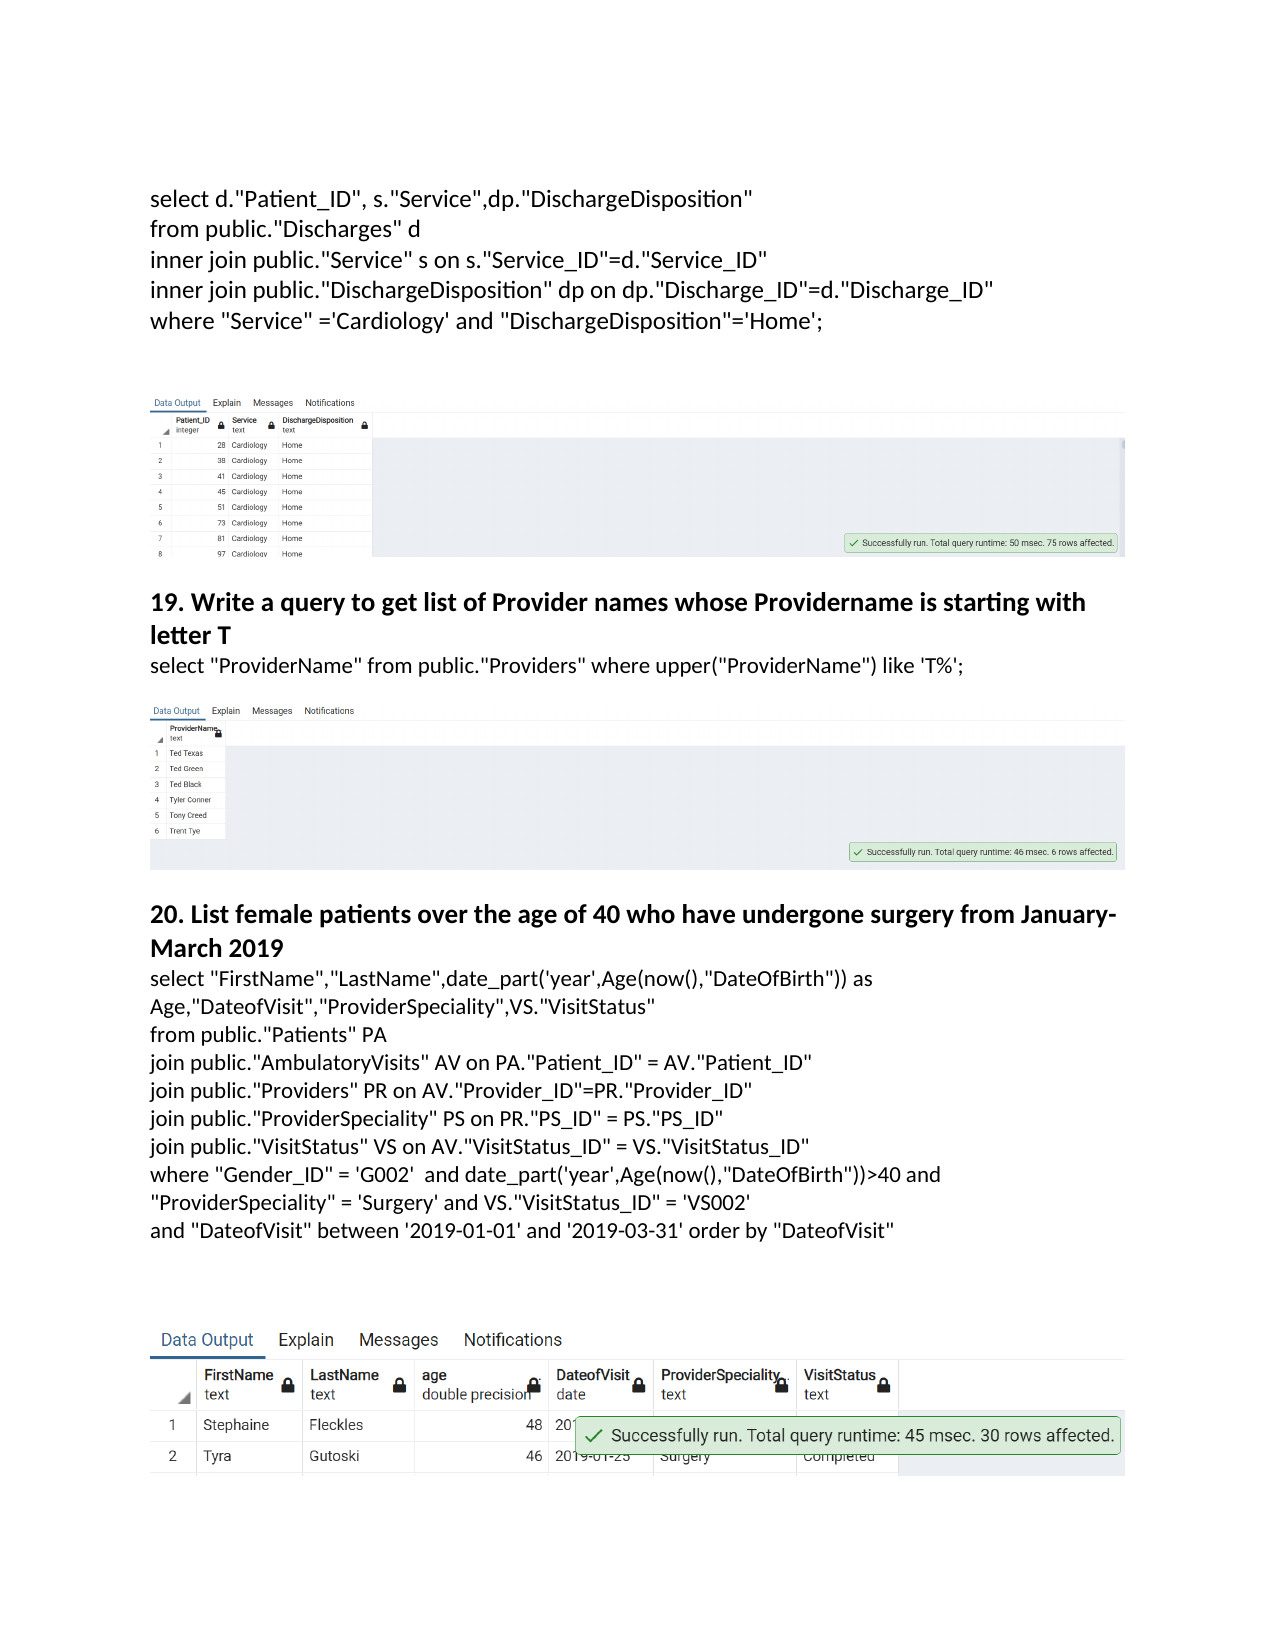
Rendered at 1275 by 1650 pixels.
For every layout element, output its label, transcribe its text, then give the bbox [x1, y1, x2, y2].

picture [150, 707, 1125, 870]
text join public."AmbulatoryVisits" AV on PA."Patient_ID" = AV."Patient_ID" [150, 1048, 1125, 1076]
text 20. List female patients over the age of 40 who have undergone surgery from January-March 2019 [150, 898, 1125, 964]
text join public."ProviderSpeciality" PS on PR."PS_ID" = PS."PS_ID" [150, 1104, 1125, 1132]
picture [150, 396, 1125, 557]
text join public."Providers" PR on AV."Provider_ID"=PR."Provider_ID" [150, 1076, 1125, 1104]
text select "FirstName","LastName",date_part('year',Age(now(),"DateOfBirth")) as Age,"DateofVisit","ProviderSpeciality",VS."VisitStatus" [150, 964, 1125, 1020]
picture [150, 1328, 1125, 1478]
text select "ProviderName" from public."Providers" where upper("ProviderName") like 'T%'; [150, 651, 1125, 679]
text 19. Write a query to get list of Provider names whose Providername is starting with letter T [150, 585, 1125, 651]
text where "Gender_ID" = 'G002' and date_part('year',Age(now(),"DateOfBirth"))>40 and "ProviderSpeciality" = 'Surgery' and VS."VisitStatus_ID" = 'VS002' [150, 1160, 1125, 1216]
text inner join public."DischargeDisposition" dp on dp."Discharge_ID"=d."Discharge_ID" [150, 274, 1125, 305]
text join public."VisitStatus" VS on AV."VisitStatus_ID" = VS."VisitStatus_ID" [150, 1132, 1125, 1160]
text from public."Discharges" d [150, 213, 1125, 244]
text inner join public."Service" s on s."Service_ID"=d."Service_ID" [150, 244, 1125, 274]
text where "Service" ='Cardiology' and "DischargeDisposition"='Home'; [150, 305, 1125, 336]
text and "DateofVisit" between '2019-01-01' and '2019-03-31' order by "DateofVisit" [150, 1216, 1125, 1244]
text from public."Patients" PA [150, 1020, 1125, 1048]
text select d."Patient_ID", s."Service",dp."DischargeDisposition" [150, 183, 1125, 213]
